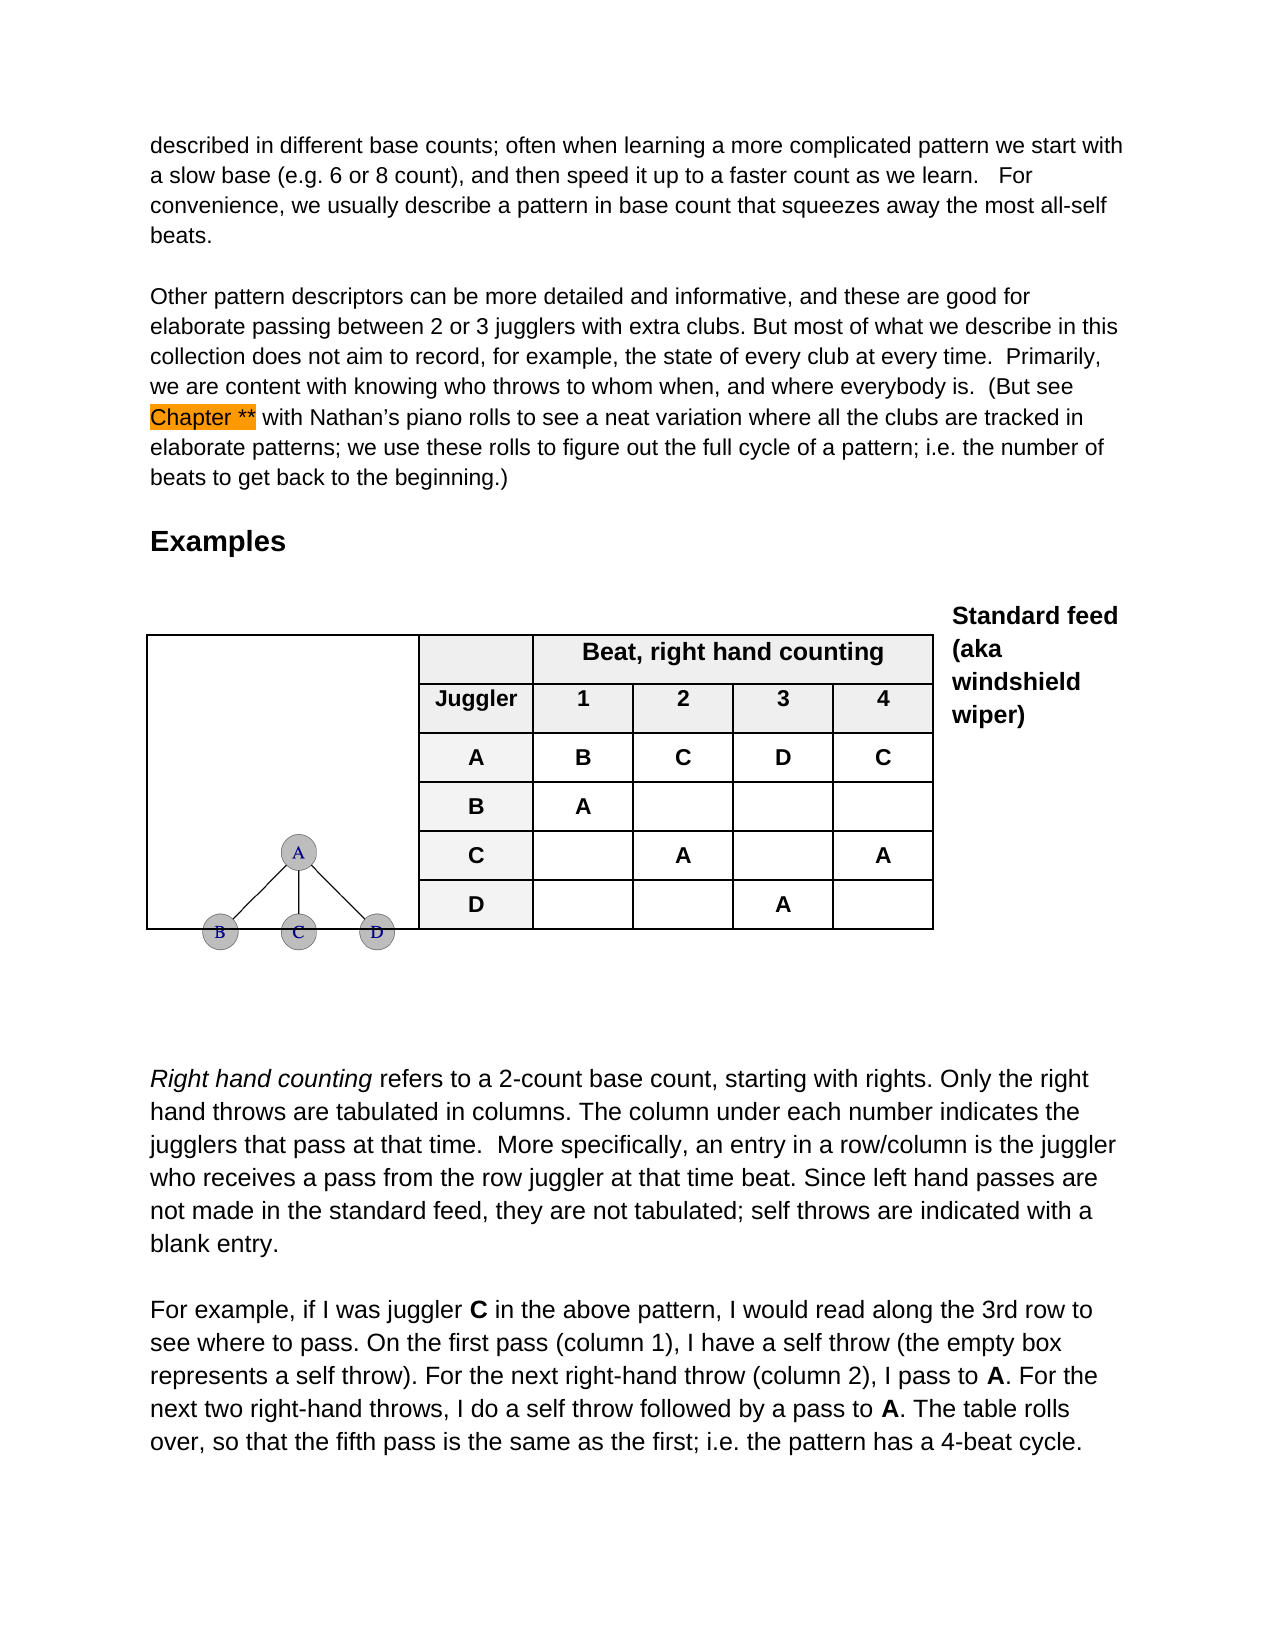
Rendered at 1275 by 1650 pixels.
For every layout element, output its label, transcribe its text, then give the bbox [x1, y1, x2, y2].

text Examples [150, 524, 1125, 558]
table_cell A [734, 881, 832, 928]
table_cell [534, 832, 632, 879]
table_cell A [420, 734, 532, 781]
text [150, 132, 1125, 248]
text Right hand counting refers to a 2-count base count, starting with rights. Only the right hand throws are tabulated in columns. The column under each number indicates the jugglers that pass at that time. More specifically, an entry in a row/column is the juggler who receives a pass from the row juggler at that time beat. Since left hand passes are not made in the standard feed, they are not tabulated; self throws are indicated with a blank entry. [150, 1064, 1125, 1257]
table_cell 2 [634, 685, 732, 732]
table_cell 4 [834, 685, 932, 732]
table_cell D [420, 881, 532, 928]
table_cell C [634, 734, 732, 781]
text For example, if I was juggler C in the above pattern, I would read along the 3rd row to see where to pass. On the first pass (column 1), I have a self throw (the empty box represents a self throw). For the next right-hand throw (column 2), I pass to A. For the next two right-hand throws, I do a self throw followed by a pass to A. The table rolls over, so that the fifth pass is the same as the first; i.e. the pattern has a 4-beat cycle. [150, 1295, 1125, 1456]
table_cell 1 [534, 685, 632, 732]
table_cell [734, 832, 832, 879]
table_cell [834, 881, 932, 928]
table_cell [634, 783, 732, 830]
table_cell A [834, 832, 932, 879]
table_cell C [420, 832, 532, 879]
table_cell [734, 783, 832, 830]
table_cell [834, 783, 932, 830]
table_header [420, 636, 532, 683]
table_cell A [634, 832, 732, 879]
picture [168, 930, 414, 979]
table_cell B [534, 734, 632, 781]
table_cell [634, 881, 732, 928]
table_cell 3 [734, 685, 832, 732]
table_cell Juggler [420, 685, 532, 732]
table_header Beat, right hand counting [534, 636, 932, 683]
table_cell D [734, 734, 832, 781]
text Other pattern descriptors can be more detailed and informative, and these are good for elaborate passing between 2 or 3 jugglers with extra clubs. But most of what we describe in this collection does not aim to record, for example, the state of every club at every time. Primarily, we are content with knowing who throws to whom when, and where everybody is. (But see Chapter ** with Nathan’s piano rolls to see a neat variation where all the clubs are tracked in elaborate patterns; we use these rolls to figure out the full cycle of a pattern; i.e. the number of beats to get back to the beginning.) [150, 283, 1125, 490]
table_header [148, 636, 418, 928]
table_cell [534, 881, 632, 928]
text Standard feed (aka windshield wiper) [150, 601, 1125, 729]
table_cell B [420, 783, 532, 830]
table_cell C [834, 734, 932, 781]
table_cell A [534, 783, 632, 830]
